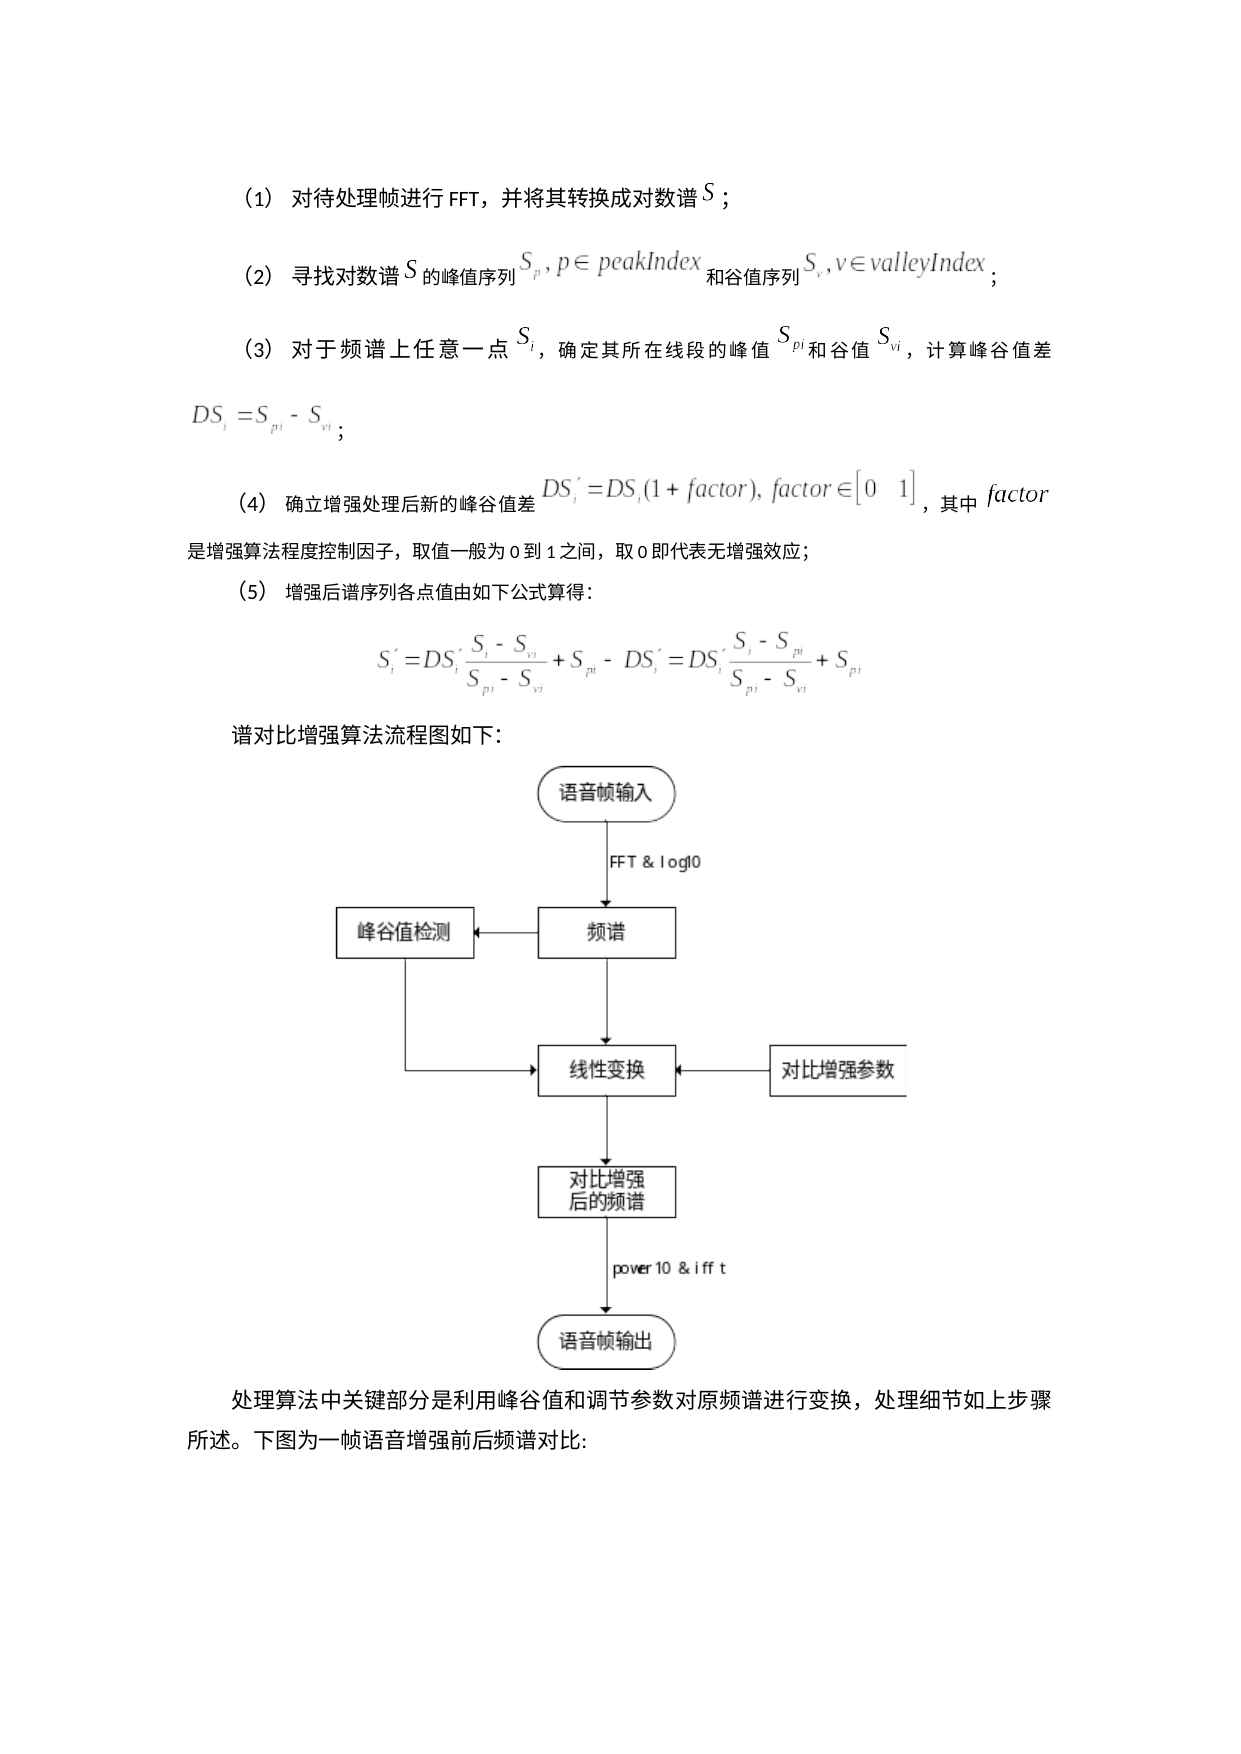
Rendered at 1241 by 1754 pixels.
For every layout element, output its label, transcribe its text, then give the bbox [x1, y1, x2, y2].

list 对待处理帧进行FFT，并将其转换成对数谱； [187, 162, 1053, 227]
list 对于频谱上任意一点，确定其所在线段的峰值和谷值，计算峰谷值差； [187, 308, 1053, 454]
list 确立增强处理后新的峰谷值差，其中是增强算法程度控制因子，取值一般为0到1之间，取0即代表无增强效应； [187, 461, 1053, 566]
list 寻找对数谱的峰值序列和谷值序列； [187, 235, 1053, 300]
text 谱对比增强算法流程图如下： [187, 718, 1053, 750]
text 处理算法中关键部分是利用峰谷值和调节参数对原频谱进行变换，处理细节如上步骤所述。下图为一帧语音增强前后频谱对比: [187, 1382, 1053, 1456]
list 增强后谱序列各点值由如下公式算得： [187, 573, 1053, 606]
